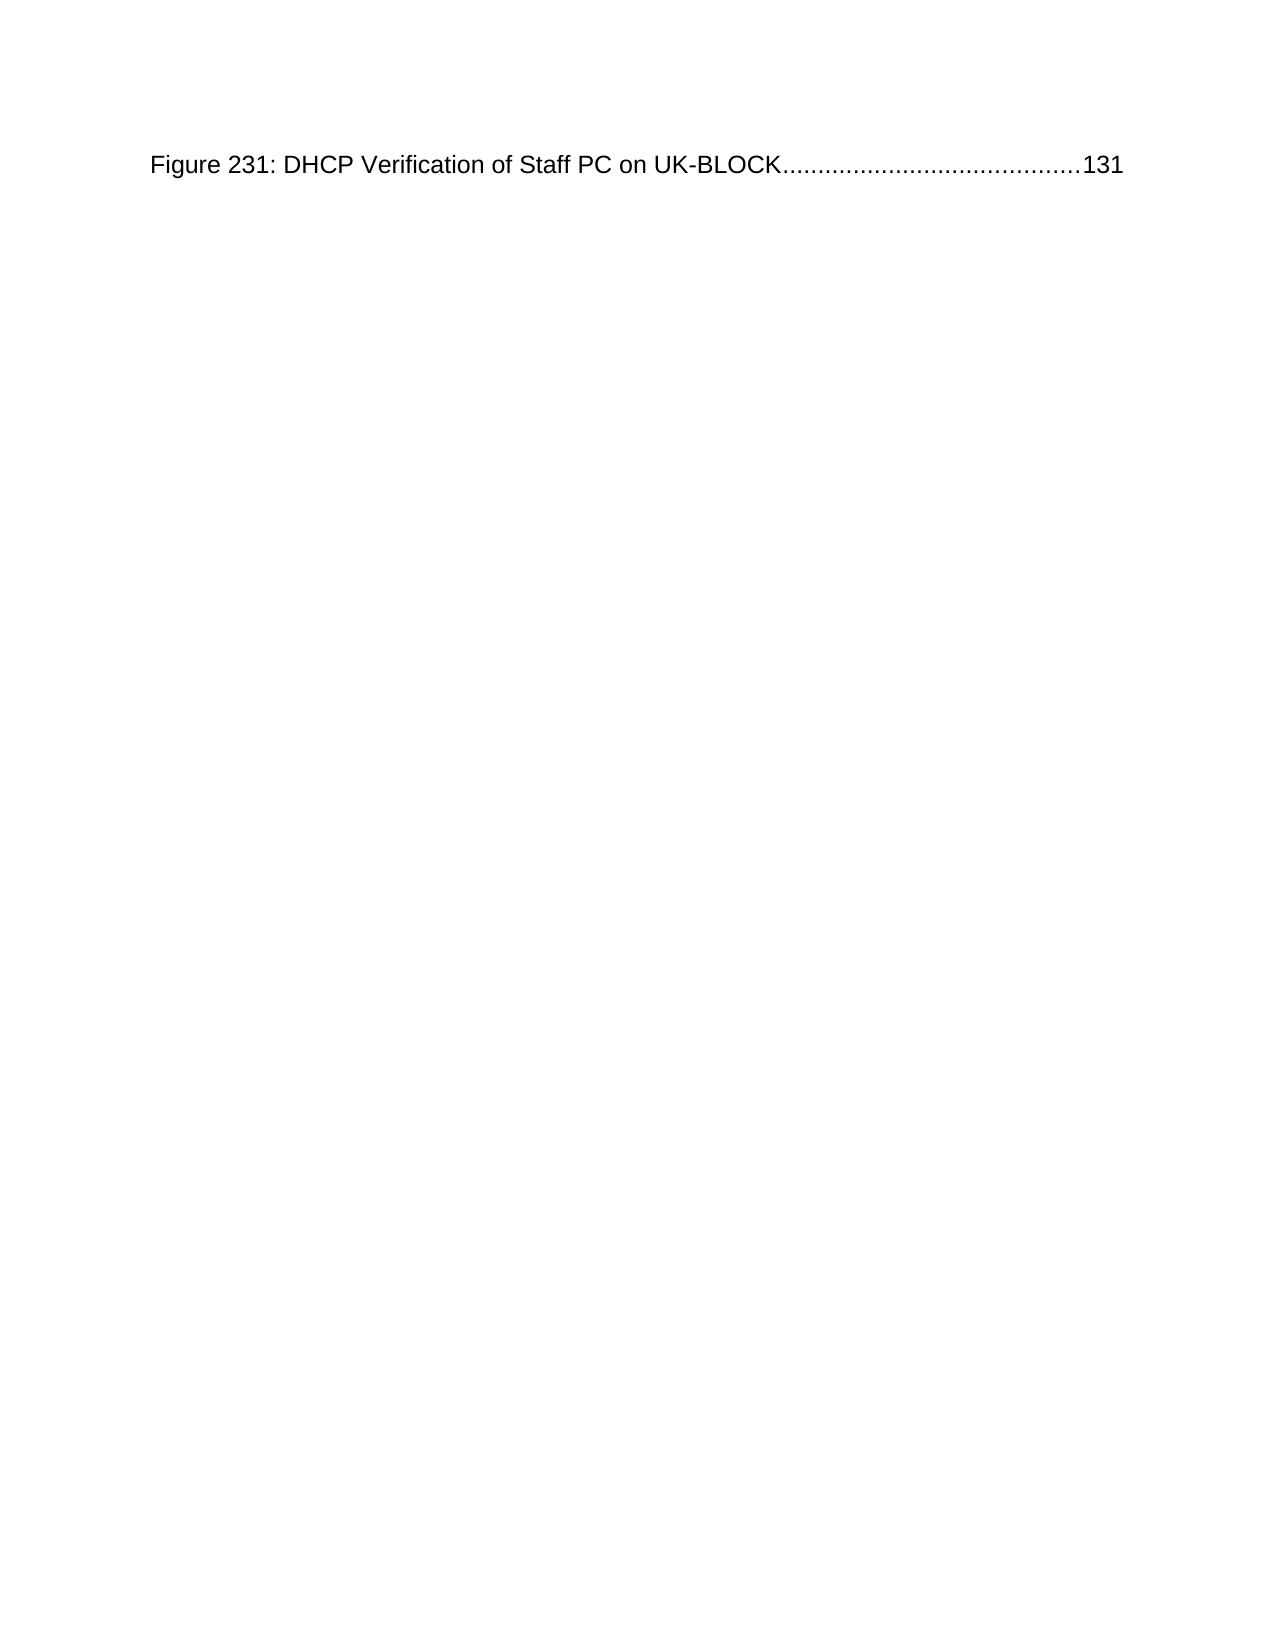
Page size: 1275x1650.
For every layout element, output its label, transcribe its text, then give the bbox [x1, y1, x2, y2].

text Figure 231: DHCP Verification of Staff PC on UK-BLOCK 131 [150, 150, 1125, 179]
